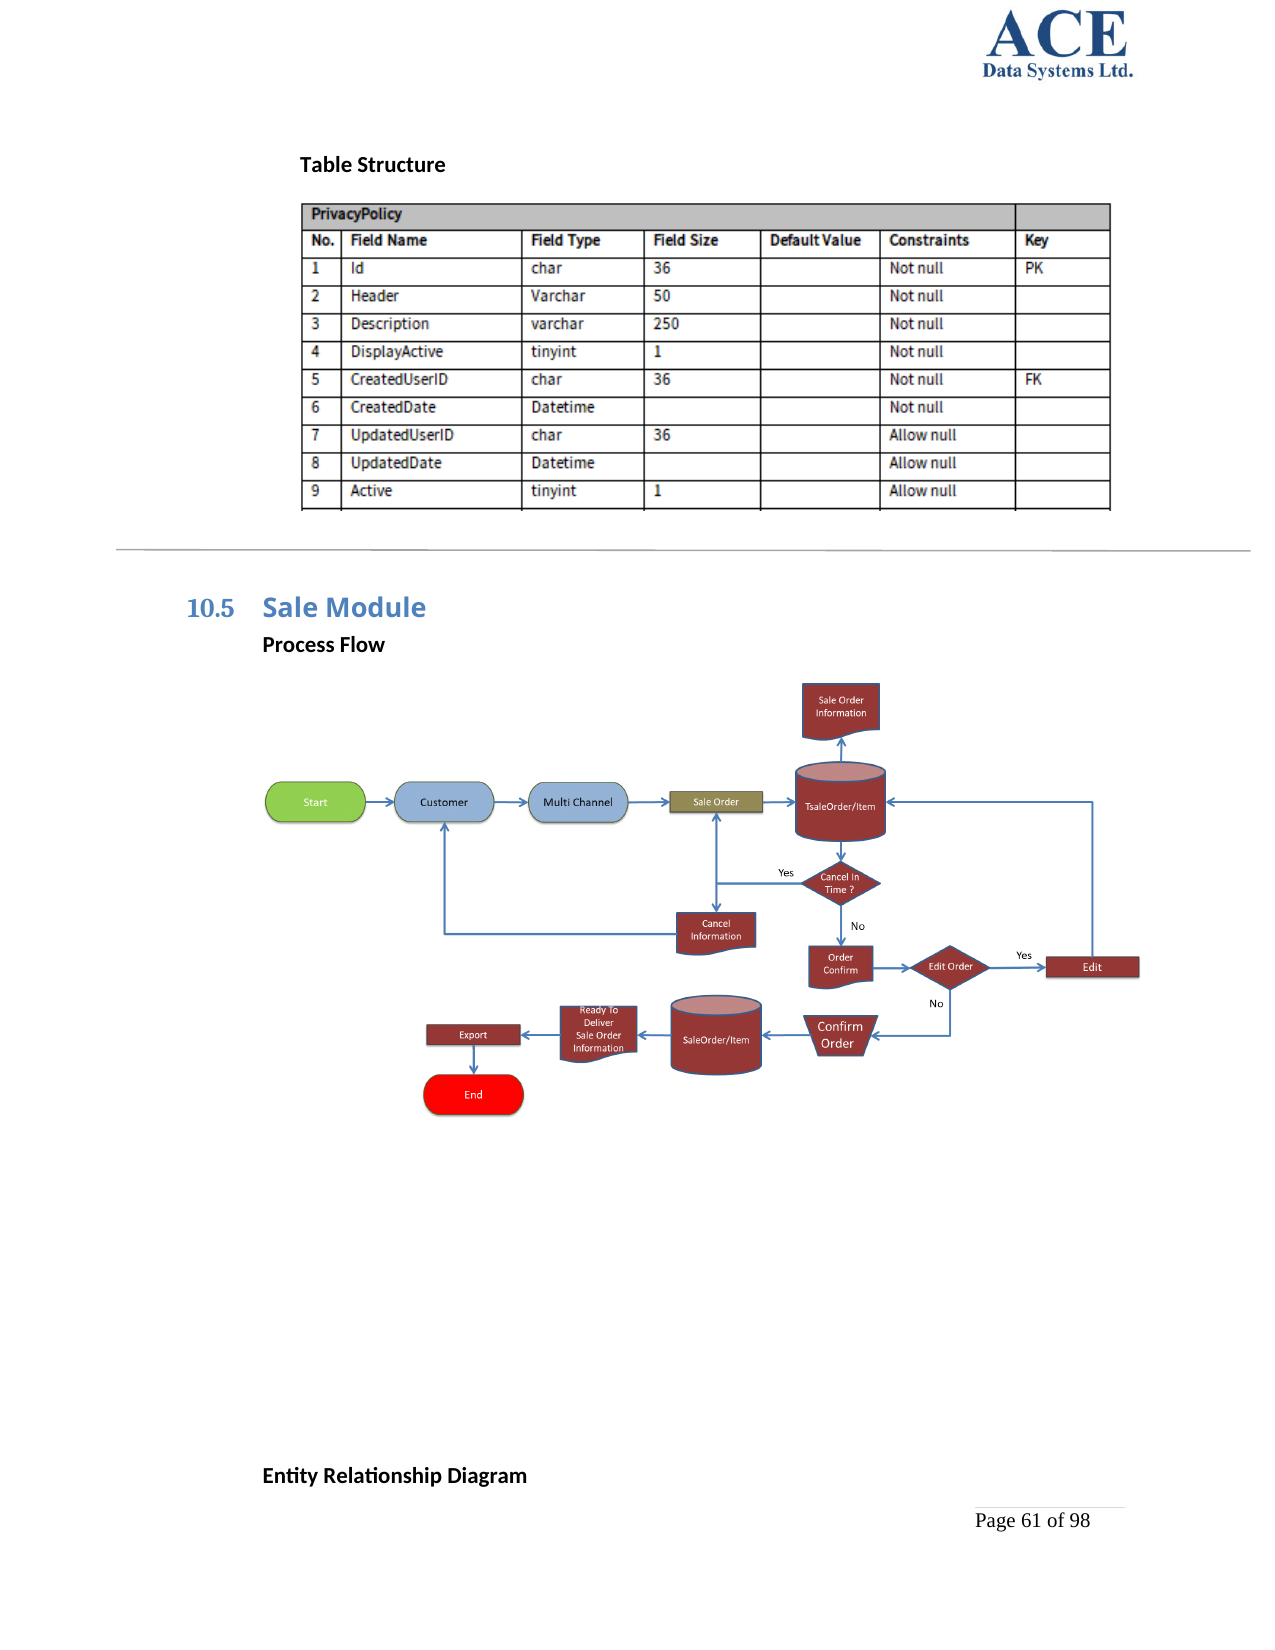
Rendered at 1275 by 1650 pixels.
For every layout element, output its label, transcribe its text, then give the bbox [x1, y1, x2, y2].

picture [300, 203, 1114, 511]
text Table Structure [300, 150, 1125, 178]
picture [262, 683, 1142, 1119]
picture [975, 0, 1141, 87]
text Process Flow [262, 631, 1125, 659]
subtitle Sale Module [187, 588, 1125, 625]
text Entity Relationship Diagram [187, 1461, 1125, 1489]
